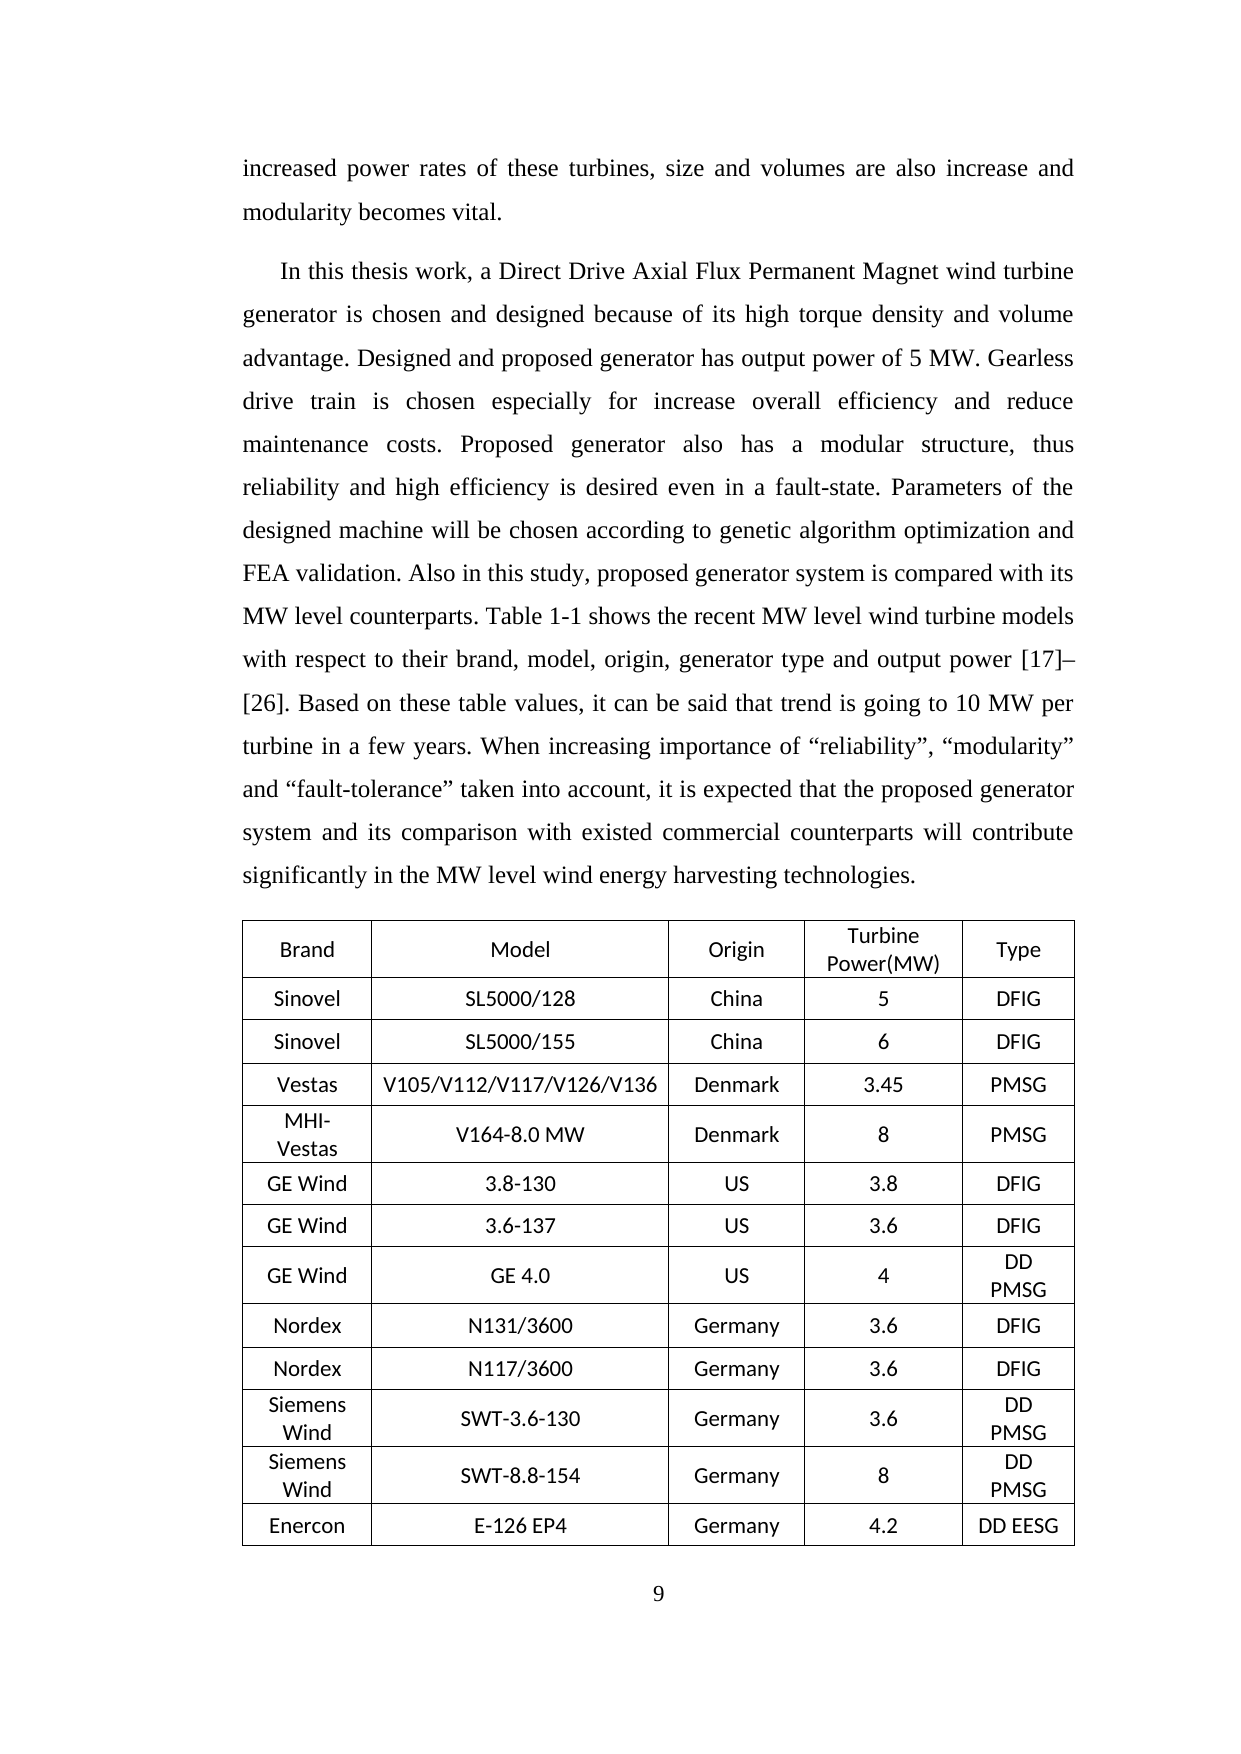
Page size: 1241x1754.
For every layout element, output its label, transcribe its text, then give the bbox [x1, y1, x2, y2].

table_cell Denmark [669, 1064, 804, 1105]
table_cell Nordex [243, 1348, 371, 1389]
table_cell China [669, 978, 804, 1019]
table_header Model [372, 921, 668, 977]
table_cell GE Wind [243, 1163, 371, 1204]
table_cell Denmark [669, 1106, 804, 1162]
table_cell 8 [805, 1447, 962, 1503]
table_cell 3.6 [805, 1390, 962, 1446]
table_cell Sinovel [243, 1020, 371, 1063]
table_cell 8 [805, 1106, 962, 1162]
table_cell DD PMSG [963, 1247, 1074, 1303]
table_cell Nordex [243, 1304, 371, 1347]
table_cell DD EESG [963, 1504, 1074, 1545]
table_cell E-126 EP4 [372, 1504, 668, 1545]
table_cell GE Wind [243, 1247, 371, 1303]
table_cell 3.8 [805, 1163, 962, 1204]
table_cell 3.6 [805, 1304, 962, 1347]
table_cell DFIG [963, 1205, 1074, 1246]
table_cell V164-8.0 MW [372, 1106, 668, 1162]
table_cell DFIG [963, 1348, 1074, 1389]
table_cell US [669, 1163, 804, 1204]
table_cell DFIG [963, 1304, 1074, 1347]
table_cell Siemens Wind [243, 1447, 371, 1503]
table_cell Germany [669, 1390, 804, 1446]
table_cell 3.6 [805, 1205, 962, 1246]
table_cell 3.8-130 [372, 1163, 668, 1204]
table_cell PMSG [963, 1106, 1074, 1162]
table_cell N117/3600 [372, 1348, 668, 1389]
table_cell 3.6-137 [372, 1205, 668, 1246]
table_cell SWT-3.6-130 [372, 1390, 668, 1446]
table_cell SL5000/128 [372, 978, 668, 1019]
table_cell 5 [805, 978, 962, 1019]
table_header Type [963, 921, 1074, 977]
table_cell GE 4.0 [372, 1247, 668, 1303]
table_cell Vestas [243, 1064, 371, 1105]
table_header Turbine Power(MW) [805, 921, 962, 977]
table_cell DFIG [963, 1163, 1074, 1204]
table_cell N131/3600 [372, 1304, 668, 1347]
table_cell 4.2 [805, 1504, 962, 1545]
table_cell Enercon [243, 1504, 371, 1545]
table_cell US [669, 1205, 804, 1246]
table_cell Germany [669, 1504, 804, 1545]
table_header Origin [669, 921, 804, 977]
table_cell Germany [669, 1447, 804, 1503]
table_cell 4 [805, 1247, 962, 1303]
table_cell DD PMSG [963, 1447, 1074, 1503]
table_cell 6 [805, 1020, 962, 1063]
table_cell GE Wind [243, 1205, 371, 1246]
table_cell DFIG [963, 978, 1074, 1019]
table_cell Siemens Wind [243, 1390, 371, 1446]
table_cell 3.45 [805, 1064, 962, 1105]
table_cell DD PMSG [963, 1390, 1074, 1446]
table_cell US [669, 1247, 804, 1303]
table_cell Sinovel [243, 978, 371, 1019]
table_cell SL5000/155 [372, 1020, 668, 1063]
table_cell DFIG [963, 1020, 1074, 1063]
table_cell V105/V112/V117/V126/V136 [372, 1064, 668, 1105]
table_cell Germany [669, 1348, 804, 1389]
table_cell SWT-8.8-154 [372, 1447, 668, 1503]
text In this thesis work, a Direct Drive Axial Flux Permanent Magnet wind turbine generator is chosen and designed because of its high torque density and volume advantage. Designed and proposed generator has output power of 5 MW. Gearless drive train is chosen especially for increase overall efficiency and reduce maintenance costs. Proposed generator also has a modular structure, thus reliability and high efficiency is desired even in a fault-state. Parameters of the designed machine will be chosen according to genetic algorithm optimization and FEA validation. Also in this study, proposed generator system is compared with its MW level counterparts. Table 1-1 shows the recent MW level wind turbine models with respect to their brand, model, origin, generator type and output power [17]–[26]. Based on these table values, it can be said that trend is going to 10 MW per turbine in a few years. When increasing importance of “reliability”, “modularity” and “fault-tolerance” taken into account, it is expected that the proposed generator system and its comparison with existed commercial counterparts will contribute significantly in the MW level wind energy harvesting technologies. [242, 256, 1075, 889]
table_header Brand [243, 921, 371, 977]
table_cell MHI-Vestas [243, 1106, 371, 1162]
table_cell Germany [669, 1304, 804, 1347]
table_cell China [669, 1020, 804, 1063]
table_cell PMSG [963, 1064, 1074, 1105]
table_cell 3.6 [805, 1348, 962, 1389]
